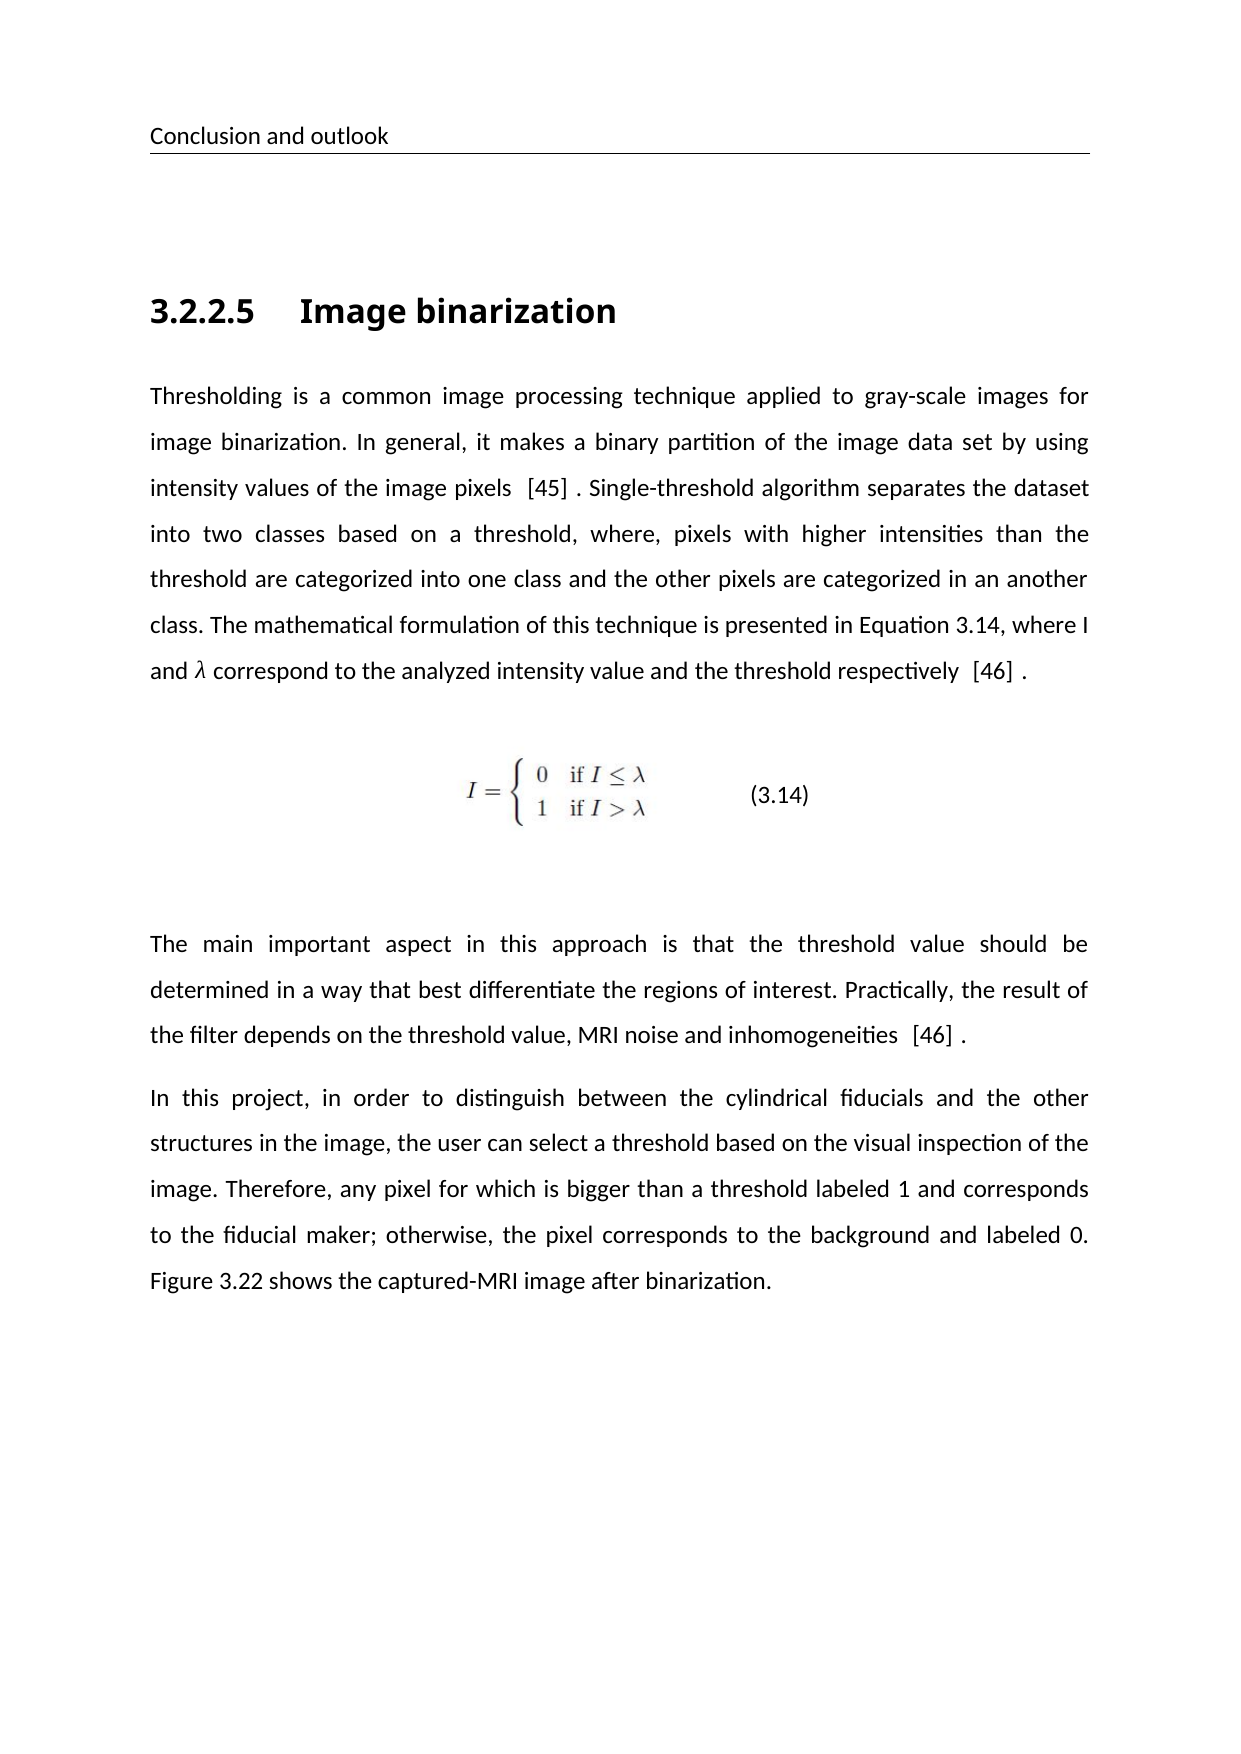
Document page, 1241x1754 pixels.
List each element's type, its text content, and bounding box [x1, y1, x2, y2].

subtitle Image binarization [150, 287, 1090, 333]
picture [441, 730, 674, 851]
text The main important aspect in this approach is that the threshold value should be determined in a way that best differentiate the regions of interest. Practically, the result of the filter depends on the threshold value, MRI noise and inhomogeneities . [150, 928, 1090, 1050]
text In this project, in order to distinguish between the cylindrical fiducials and the other structures in the image, the user can select a threshold based on the visual inspection of the image. Therefore, any pixel for which is bigger than a threshold labeled 1 and corresponds to the fiducial maker; otherwise, the pixel corresponds to the background and labeled 0. Figure 3.22 shows the captured-MRI image after binarization. [150, 1082, 1090, 1295]
text (3.14) [150, 780, 1090, 896]
text Thresholding is a common image processing technique applied to gray-scale images for image binarization. In general, it makes a binary partition of the image data set by using intensity values of the image pixels . Single-threshold algorithm separates the dataset into two classes based on a threshold, where, pixels with higher intensities than the threshold are categorized into one class and the other pixels are categorized in an another class. The mathematical formulation of this technique is presented in Equation 3.14, where I and correspond to the analyzed intensity value and the threshold respectively . [150, 381, 1090, 685]
